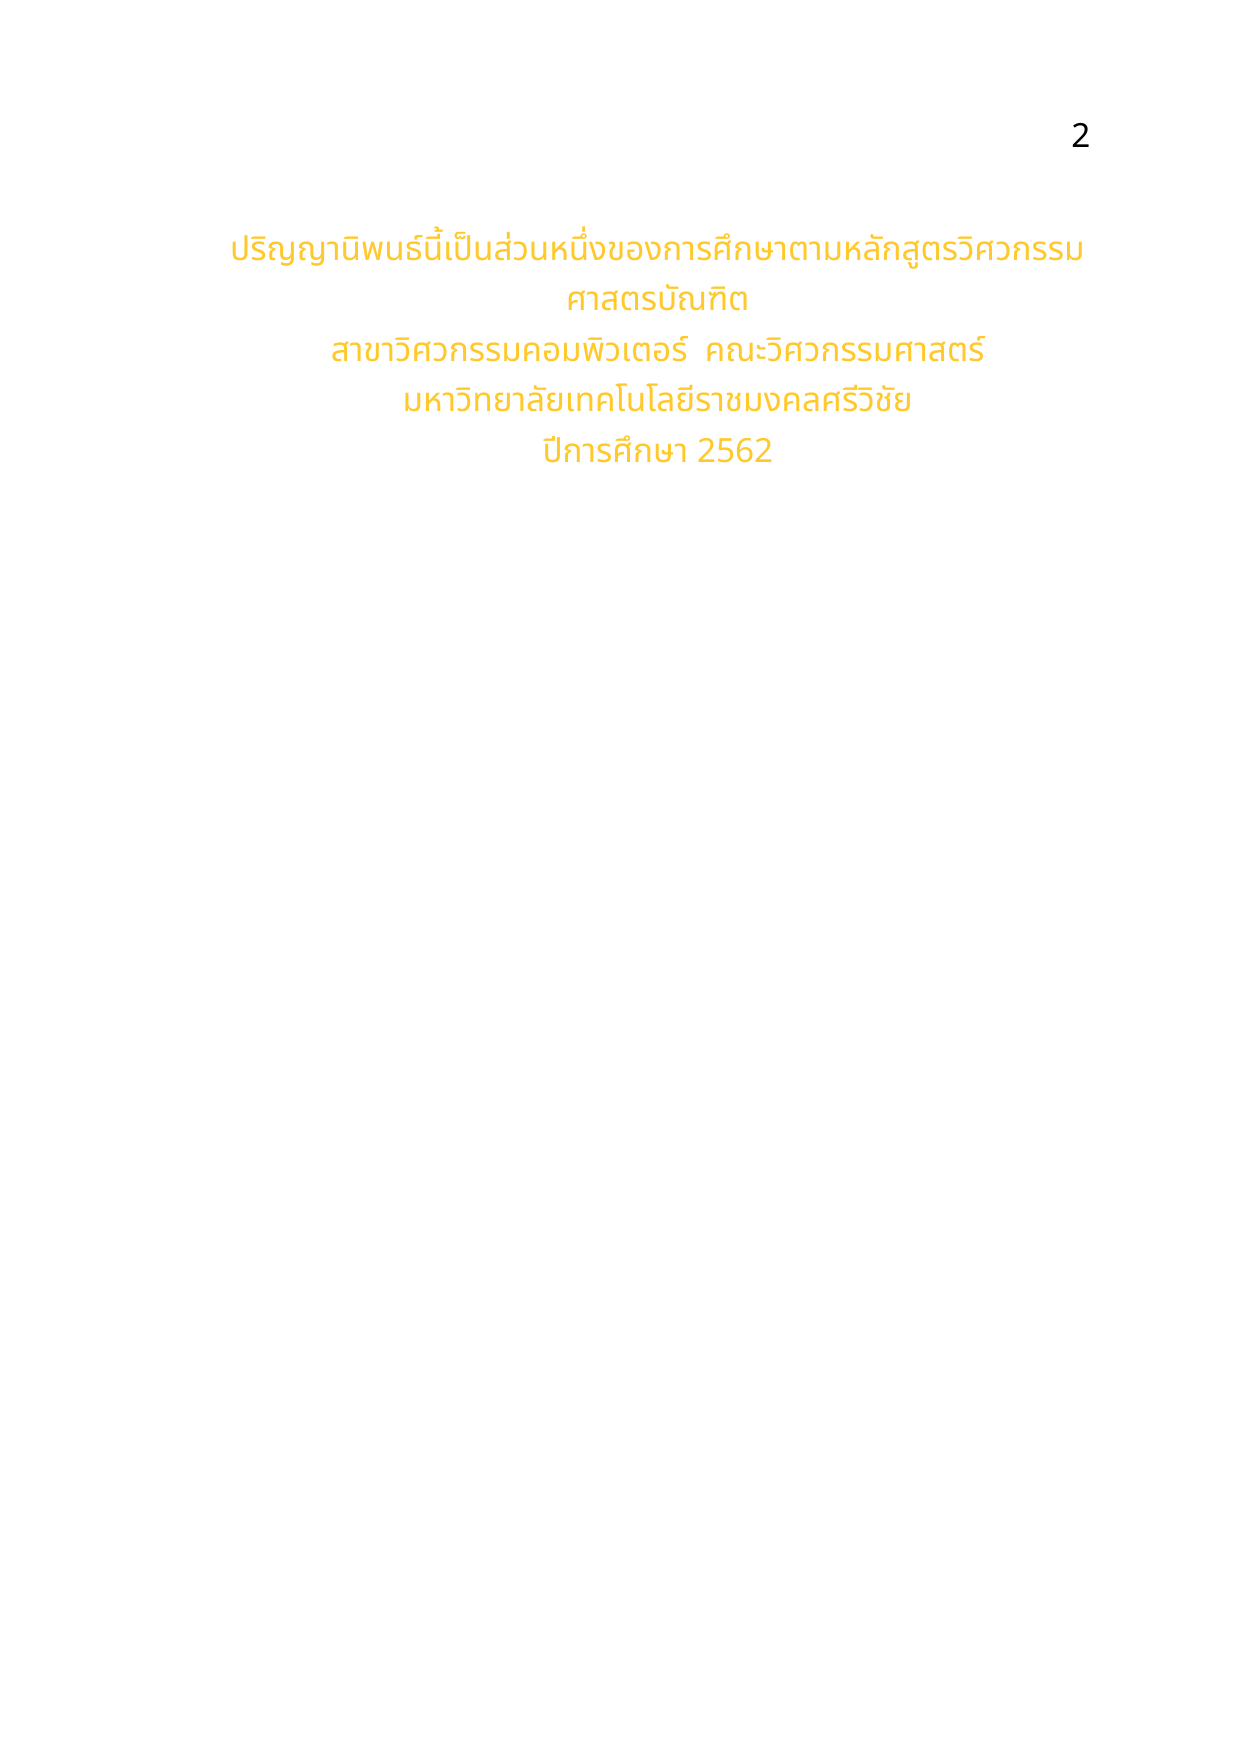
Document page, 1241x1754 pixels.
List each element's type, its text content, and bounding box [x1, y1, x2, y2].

text ปริญญานิพนธ์นี้เป็นส่วนหนึ่งของการศึกษาตามหลักสูตรวิศวกรรมศาสตรบัณฑิต [225, 225, 1090, 326]
text ปีการศึกษา 2562 [225, 427, 1090, 477]
text มหาวิทยาลัยเทคโนโลยีราชมงคลศรีวิชัย [225, 376, 1090, 427]
text สาขาวิศวกรรมคอมพิวเตอร์ คณะวิศวกรรมศาสตร์ [225, 326, 1090, 376]
